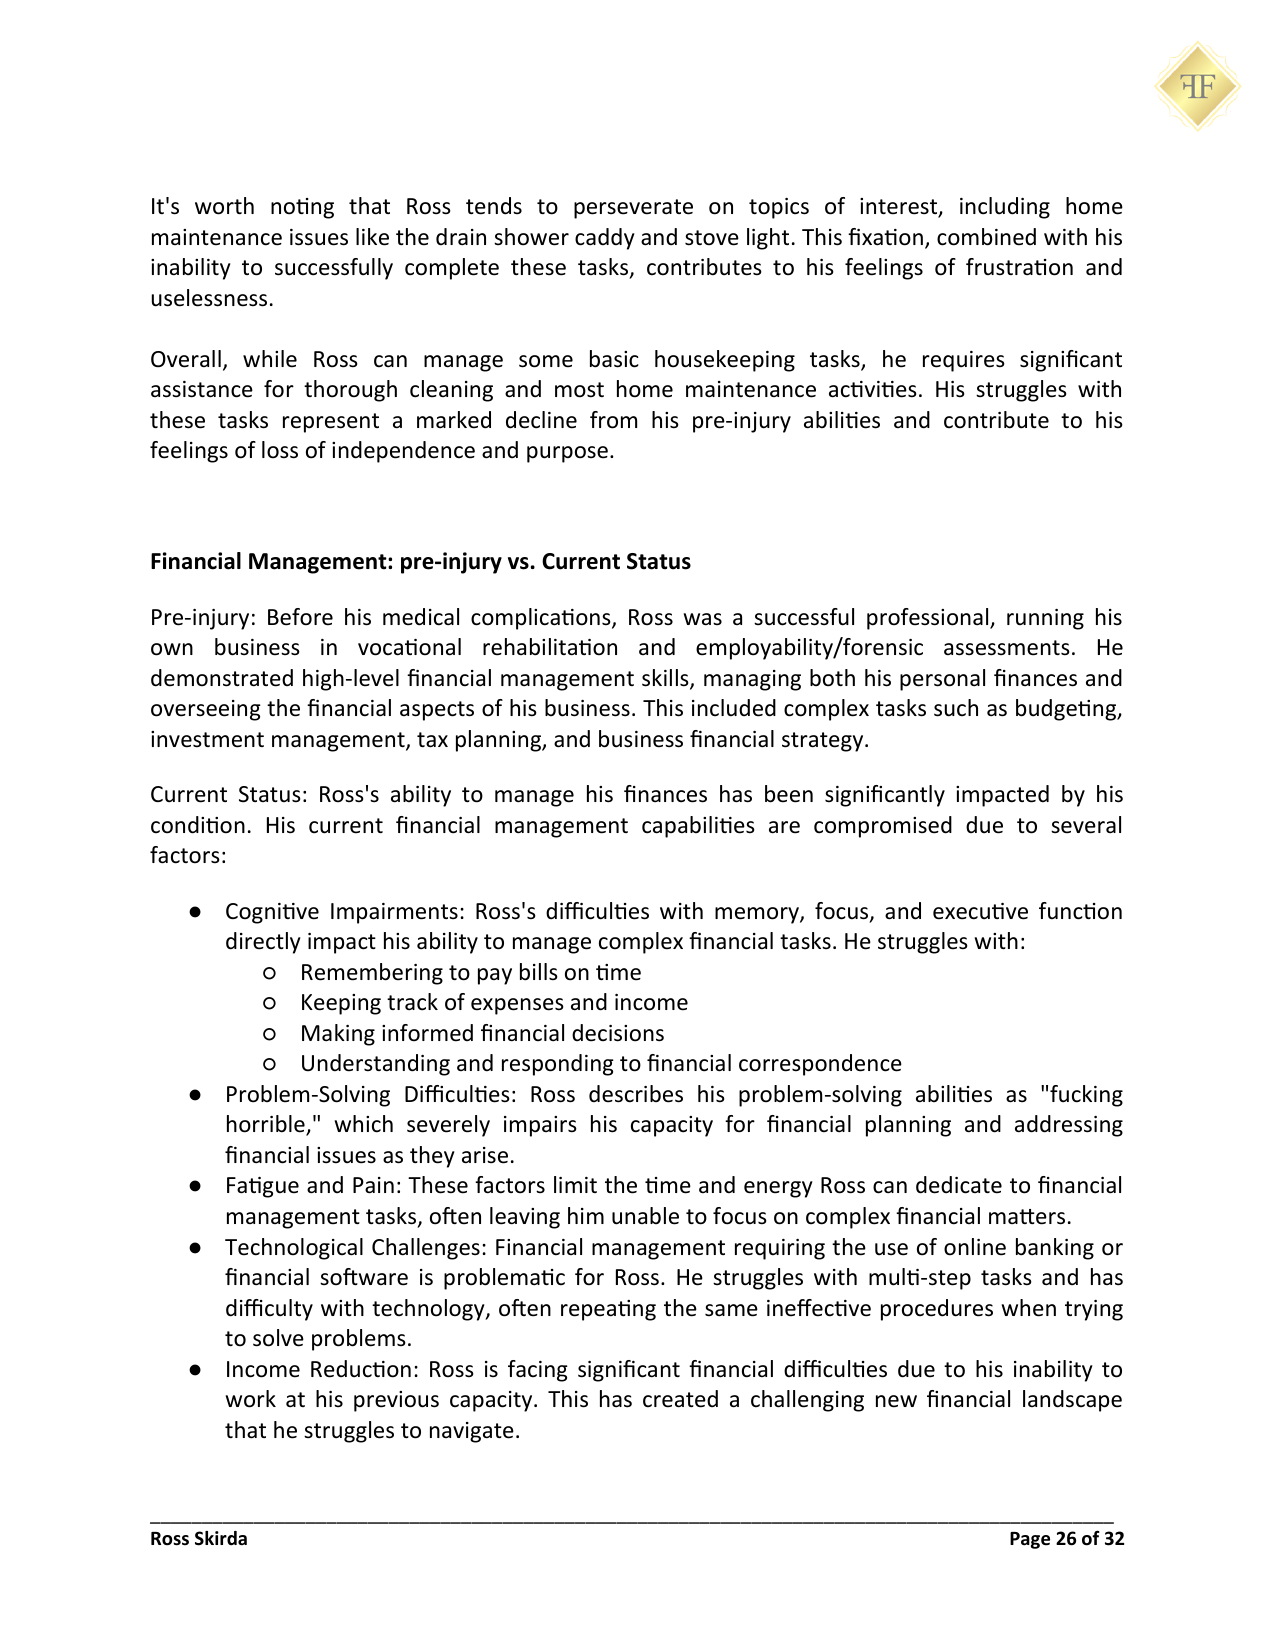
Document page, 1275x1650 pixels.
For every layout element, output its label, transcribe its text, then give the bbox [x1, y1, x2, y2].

list Problem-Solving Difficulties: Ross describes his problem-solving abilities as "fucking horrible," which severely impairs his capacity for financial planning and addressing financial issues as they arise. [187, 1078, 1125, 1170]
list Understanding and responding to financial correspondence [262, 1048, 1125, 1078]
picture [1153, 28, 1243, 141]
text Overall, while Ross can manage some basic housekeeping tasks, he requires significant assistance for thorough cleaning and most home maintenance activities. His struggles with these tasks represent a marked decline from his pre-injury abilities and contribute to his feelings of loss of independence and purpose. [150, 343, 1125, 465]
list Technological Challenges: Financial management requiring the use of online banking or financial software is problematic for Ross. He struggles with multi-step tasks and has difficulty with technology, often repeating the same ineffective procedures when trying to solve problems. [187, 1231, 1125, 1353]
text Current Status: Ross's ability to manage his finances has been significantly impacted by his condition. His current financial management capabilities are compromised due to several factors: [150, 778, 1125, 870]
list Keeping track of expenses and income [262, 987, 1125, 1017]
list Fatigue and Pain: These factors limit the time and energy Ross can dedicate to financial management tasks, often leaving him unable to focus on complex financial matters. [187, 1170, 1125, 1231]
text Financial Management: pre-injury vs. Current Status [150, 545, 1125, 576]
list Remembering to pay bills on time [262, 956, 1125, 987]
list Income Reduction: Ross is facing significant financial difficulties due to his inability to work at his previous capacity. This has created a challenging new financial landscape that he struggles to navigate. [187, 1353, 1125, 1444]
text It's worth noting that Ross tends to perseverate on topics of interest, including home maintenance issues like the drain shower caddy and stove light. This fixation, combined with his inability to successfully complete these tasks, contributes to his feelings of frustration and uselessness. [150, 190, 1125, 312]
list Cognitive Impairments: Ross's difficulties with memory, focus, and executive function directly impact his ability to manage complex financial tasks. He struggles with: [187, 895, 1125, 956]
text Pre-injury: Before his medical complications, Ross was a successful professional, running his own business in vocational rehabilitation and employability/forensic assessments. He demonstrated high-level financial management skills, managing both his personal finances and overseeing the financial aspects of his business. This included complex tasks such as budgeting, investment management, tax planning, and business financial strategy. [150, 601, 1125, 753]
list Making informed financial decisions [262, 1017, 1125, 1048]
